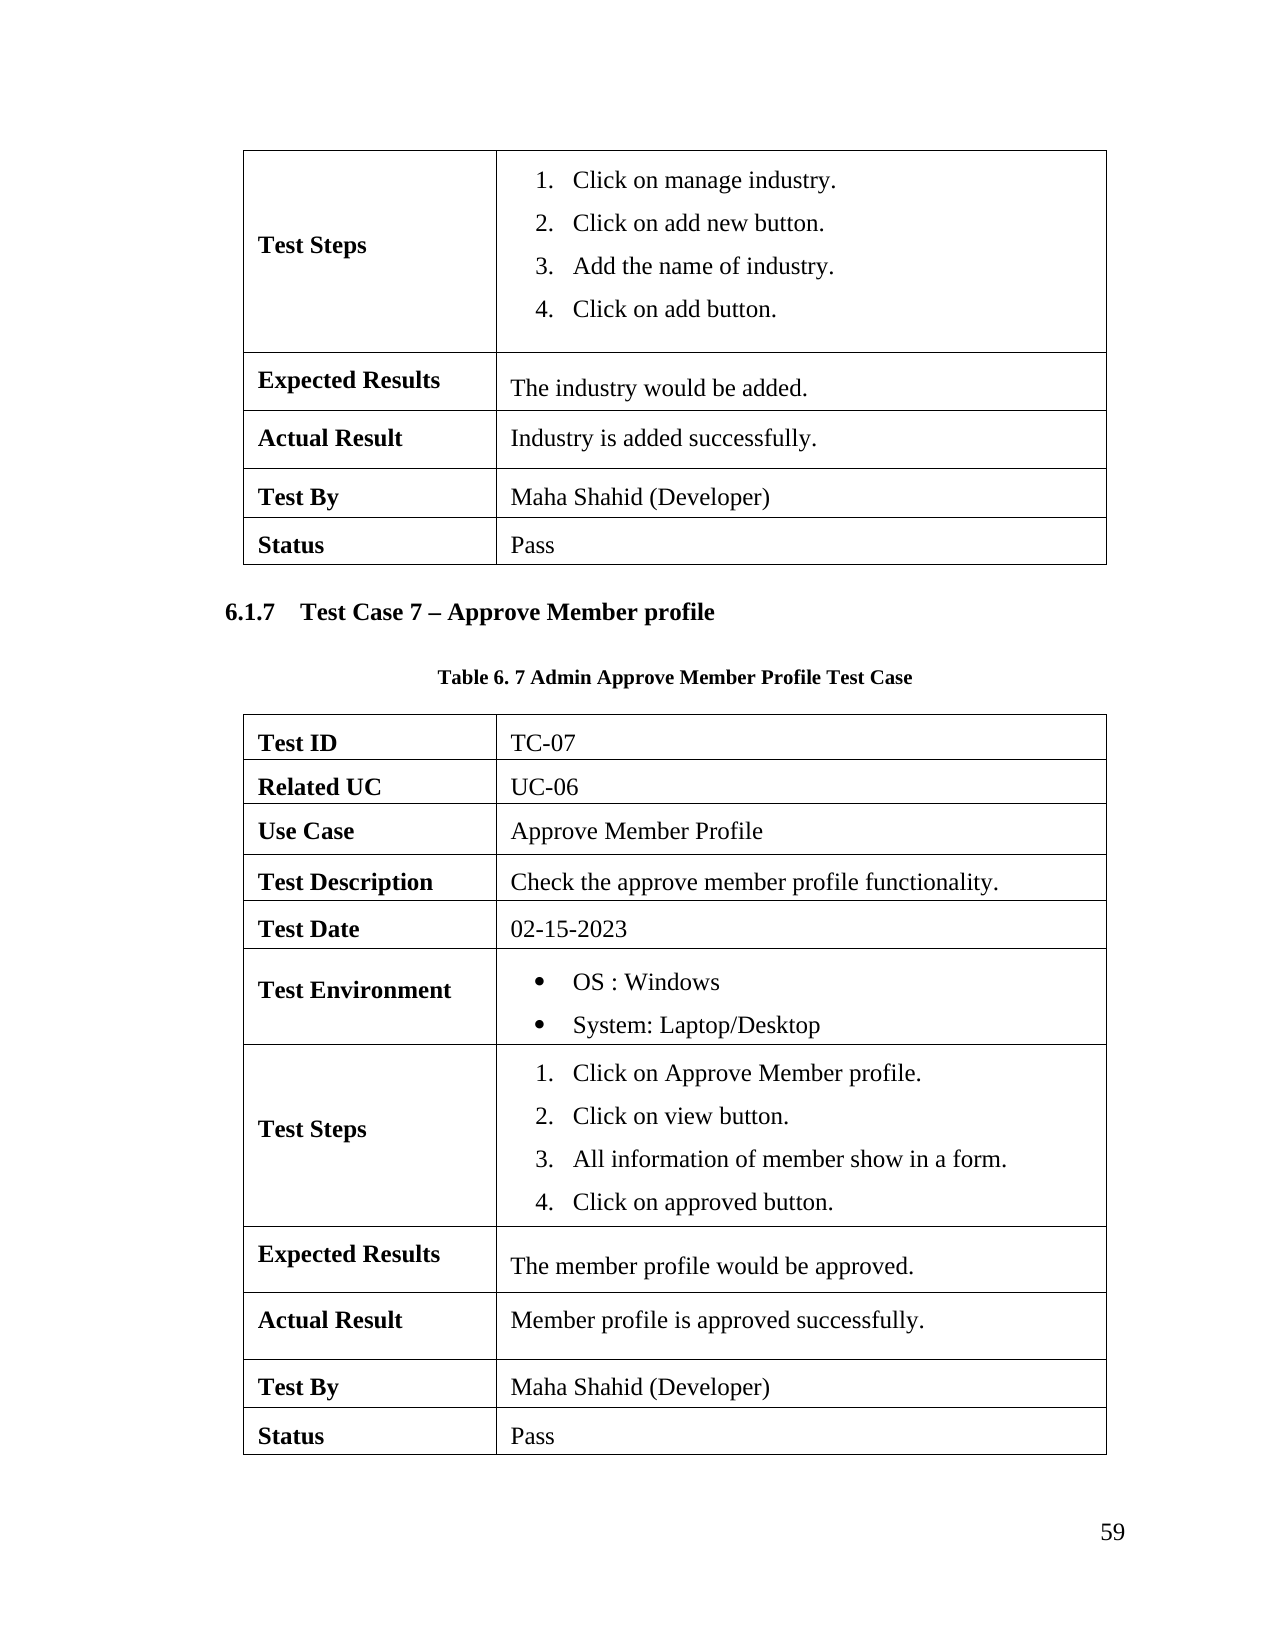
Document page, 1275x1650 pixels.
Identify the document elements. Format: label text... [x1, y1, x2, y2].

table_cell Related UC [244, 760, 496, 803]
table_cell Test Date [244, 901, 496, 948]
table_cell Test Steps [244, 151, 496, 352]
table_cell Test By [244, 1360, 496, 1407]
table_cell Status [244, 518, 496, 564]
table_cell Pass [497, 518, 1106, 564]
table_cell Actual Result [244, 411, 496, 468]
table_cell Maha Shahid (Developer) [497, 469, 1106, 517]
subtitle Test Case 7 – Approve Member profile [225, 597, 1125, 626]
table_cell 02-15-2023 [497, 901, 1106, 948]
table_cell Expected Results [244, 1227, 496, 1292]
table_cell Member profile is approved successfully. [497, 1293, 1106, 1358]
text Table 6. 7 Admin Approve Member Profile Test Case [225, 665, 1125, 689]
table_header Test ID [244, 715, 496, 758]
table_cell The member profile would be approved. [497, 1227, 1106, 1292]
table_cell Click on Approve Member profile. Click on view button. All information of member show in a form. Click on approved button. [497, 1045, 1106, 1226]
table_cell Pass [497, 1408, 1106, 1454]
table_cell Test Description [244, 855, 496, 900]
table_cell Test Steps [244, 1045, 496, 1226]
table_cell Test By [244, 469, 496, 517]
table_cell The industry would be added. [497, 353, 1106, 410]
table_cell Maha Shahid (Developer) [497, 1360, 1106, 1407]
table_cell Click on manage industry. Click on add new button. Add the name of industry. Click on add button. [497, 151, 1106, 352]
table_cell Use Case [244, 804, 496, 853]
table_cell Expected Results [244, 353, 496, 410]
table_cell Industry is added successfully. [497, 411, 1106, 468]
table_cell UC-06 [497, 760, 1106, 803]
table_cell Check the approve member profile functionality. [497, 855, 1106, 900]
table_cell OS : Windows System: Laptop/Desktop [497, 949, 1106, 1044]
table_cell Status [244, 1408, 496, 1454]
table_cell Actual Result [244, 1293, 496, 1358]
table_cell Test Environment [244, 949, 496, 1044]
table_header TC-07 [497, 715, 1106, 758]
table_cell Approve Member Profile [497, 804, 1106, 853]
